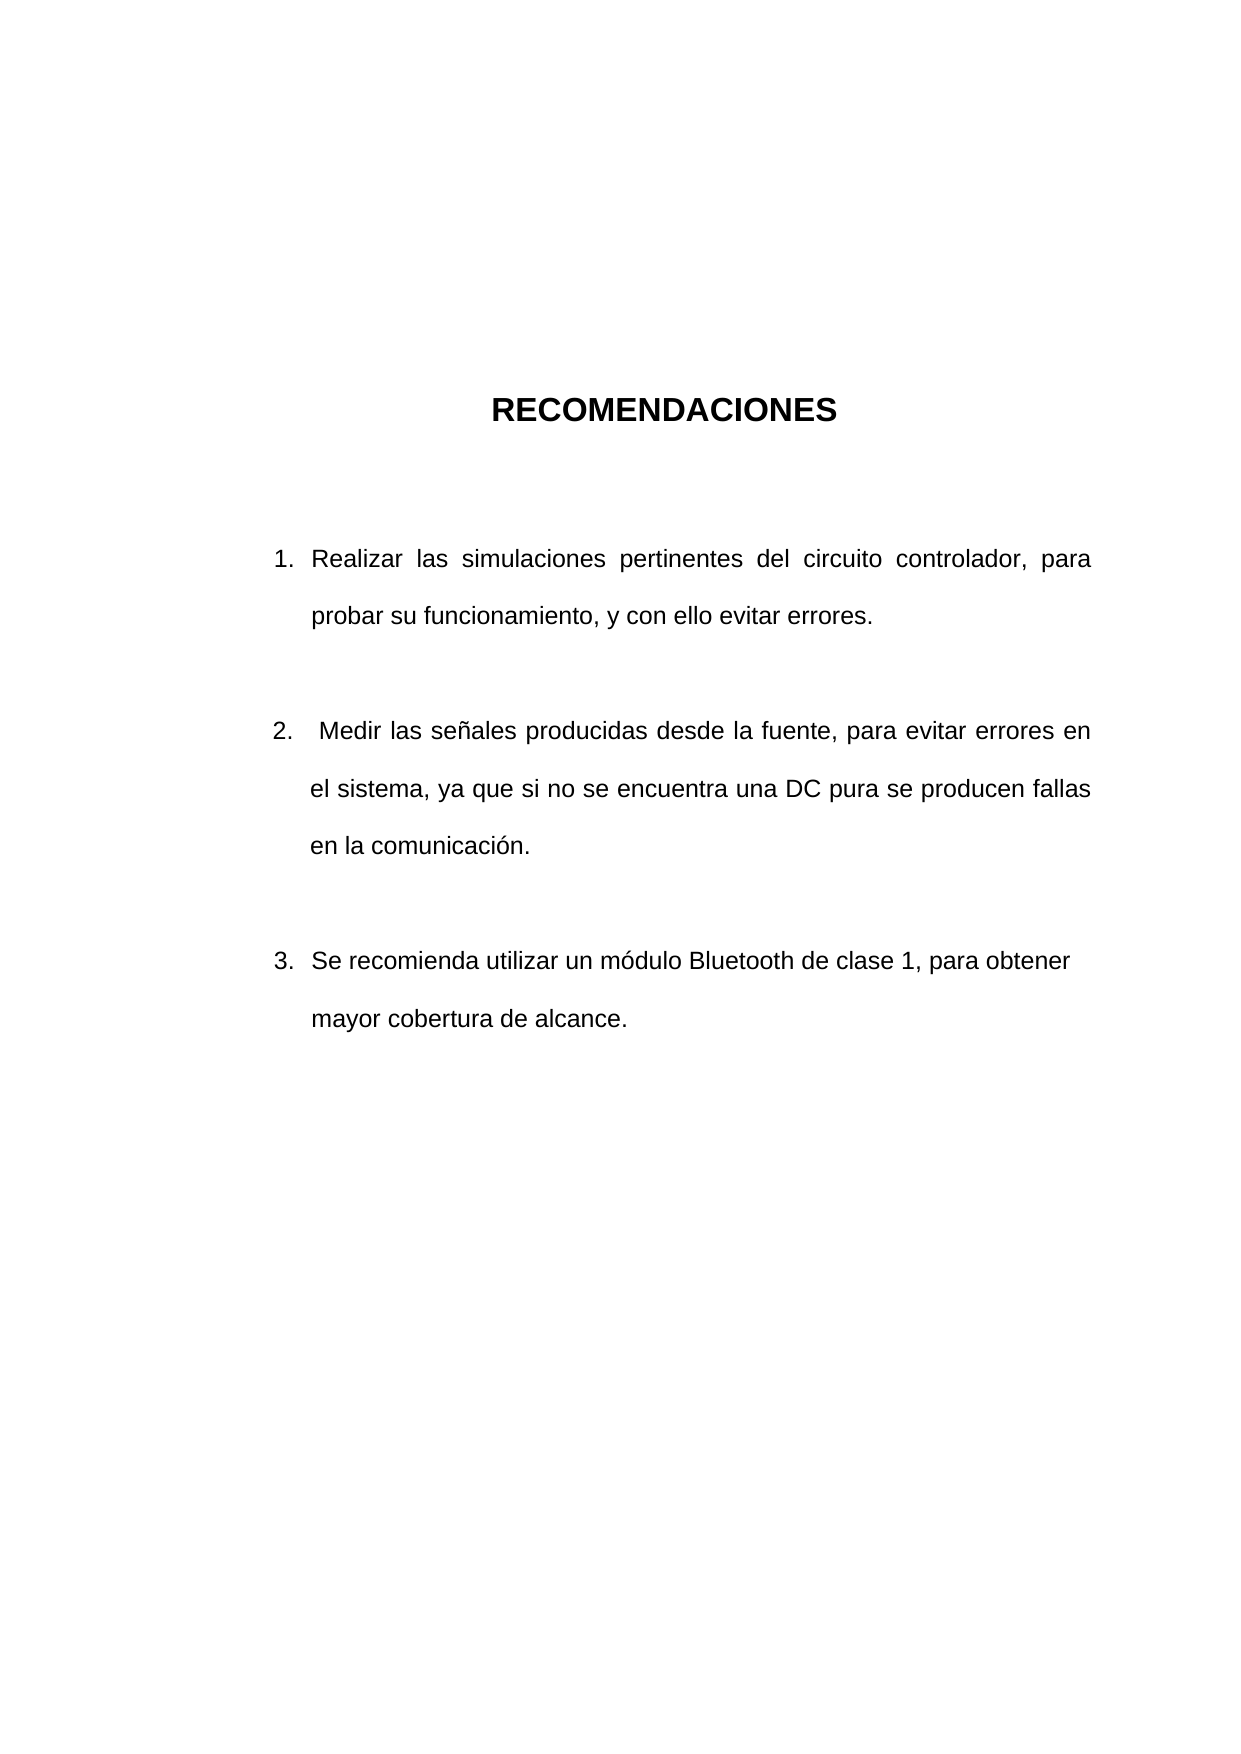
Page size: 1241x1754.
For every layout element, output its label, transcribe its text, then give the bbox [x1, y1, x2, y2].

list Realizar las simulaciones pertinentes del circuito controlador, para probar su funcionamiento, y con ello evitar errores. [274, 544, 1092, 630]
list Medir las señales producidas desde la fuente, para evitar errores en el sistema, ya que si no se encuentra una DC pura se producen fallas en la comunicación. [272, 716, 1092, 860]
text RECOMENDACIONES [236, 390, 1092, 428]
list Se recomienda utilizar un módulo Bluetooth de clase 1, para obtener mayor cobertura de alcance. [274, 946, 1092, 1032]
